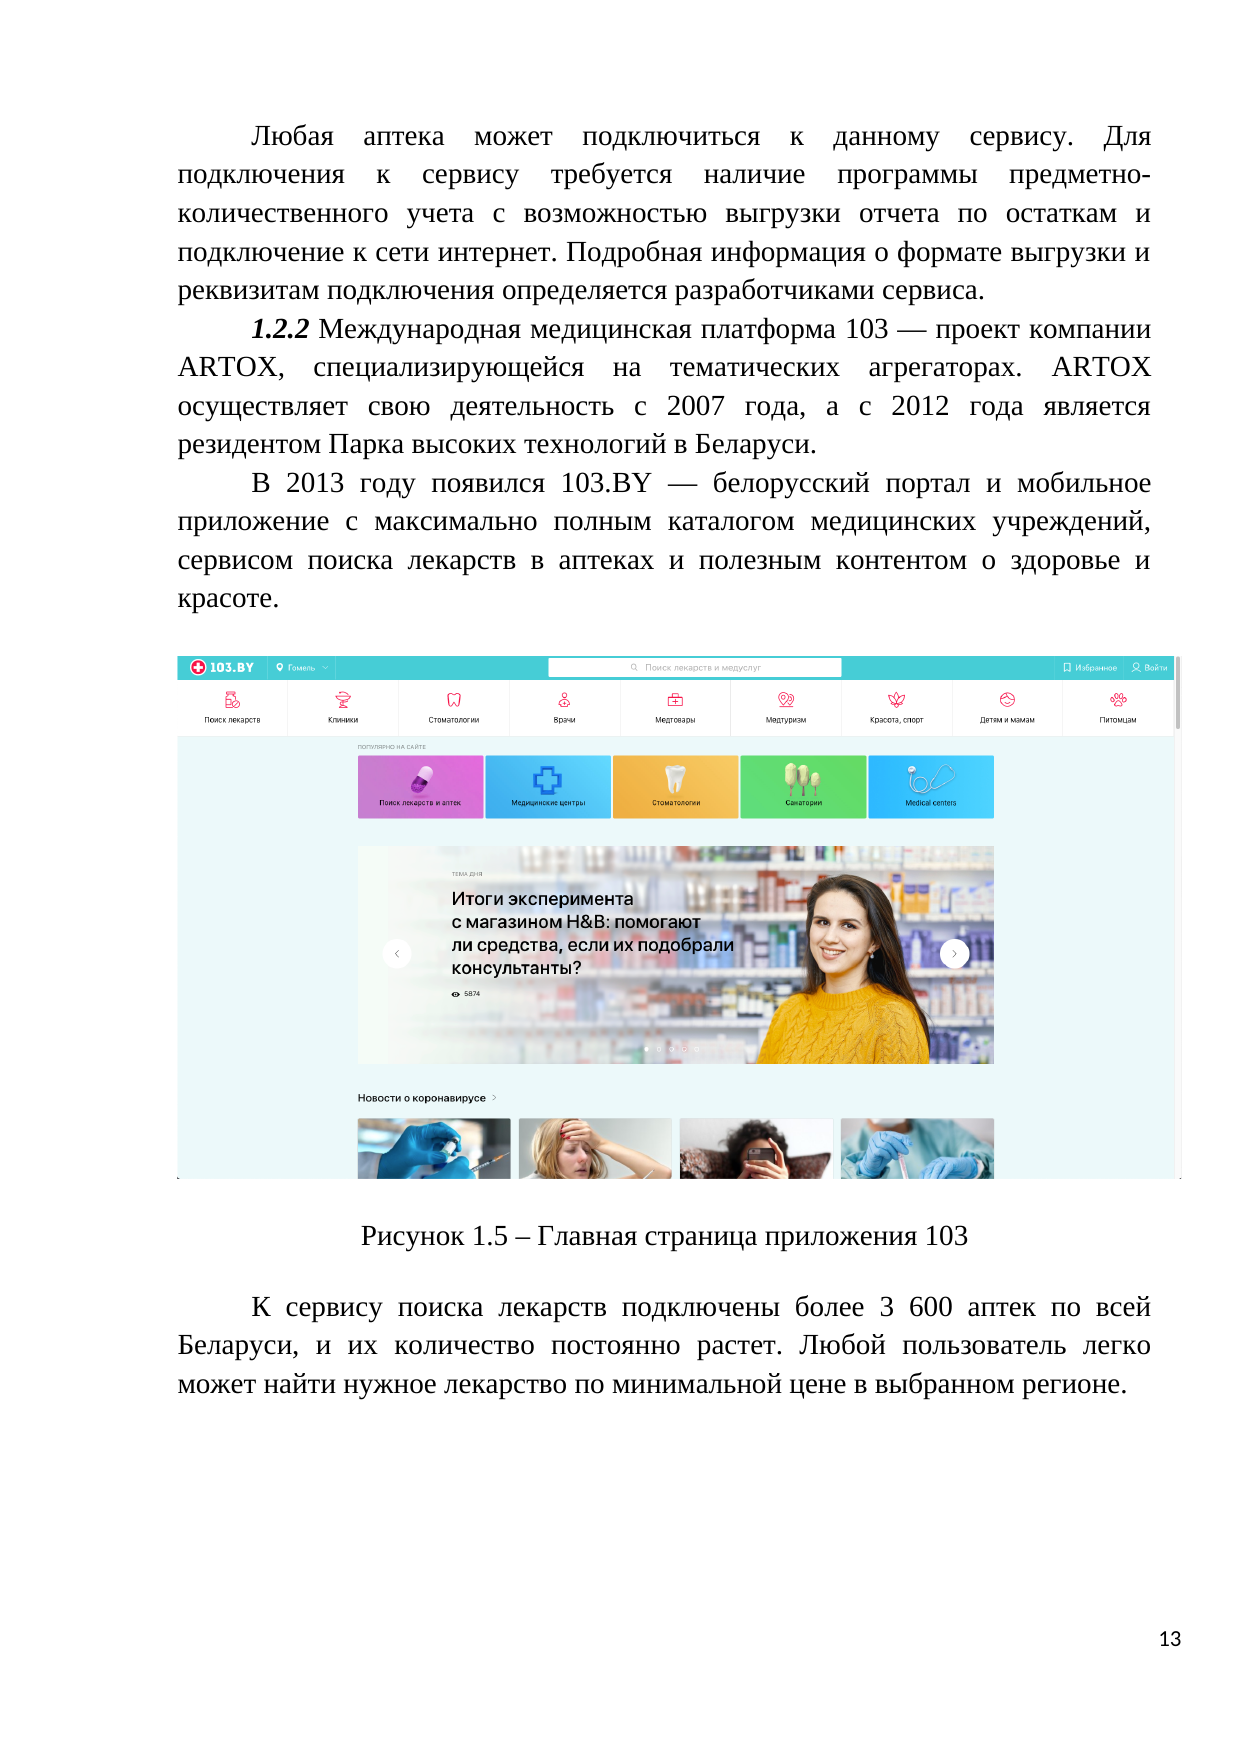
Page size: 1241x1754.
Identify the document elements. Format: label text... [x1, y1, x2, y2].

text К сервису поиска лекарств подключены более 3 600 аптек по всей Беларуси, и их количество постоянно растет. Любой пользователь легко может найти нужное лекарство по минимальной цене в выбранном регионе. [177, 1289, 1152, 1399]
text Любая аптека может подключиться к данному сервису. Для подключения к сервису требуется наличие программы предметно-количественного учета с возможностью выгрузки отчета по остаткам и подключение к сети интернет. Подробная информация о формате выгрузки и реквизитам подключения определяется разработчиками сервиса. [177, 118, 1152, 306]
text В 2013 году появился 103.BY — белорусский портал и мобильное приложение с максимально полным каталогом медицинских учреждений, сервисом поиска лекарств в аптеках и полезным контентом о здоровье и красоте. [177, 465, 1152, 614]
text 1.2.2 Международная медицинская платформа 103 — проект компании ARTOX, специализирующейся на тематических агрегаторах. ARTOX осуществляет свою деятельность с 2007 года, а с 2012 года является резидентом Парка высоких технологий в Беларуси. [177, 311, 1152, 460]
text Рисунок 1.5 – Главная страница приложения 103 [177, 1218, 1152, 1252]
picture [177, 656, 1182, 1179]
